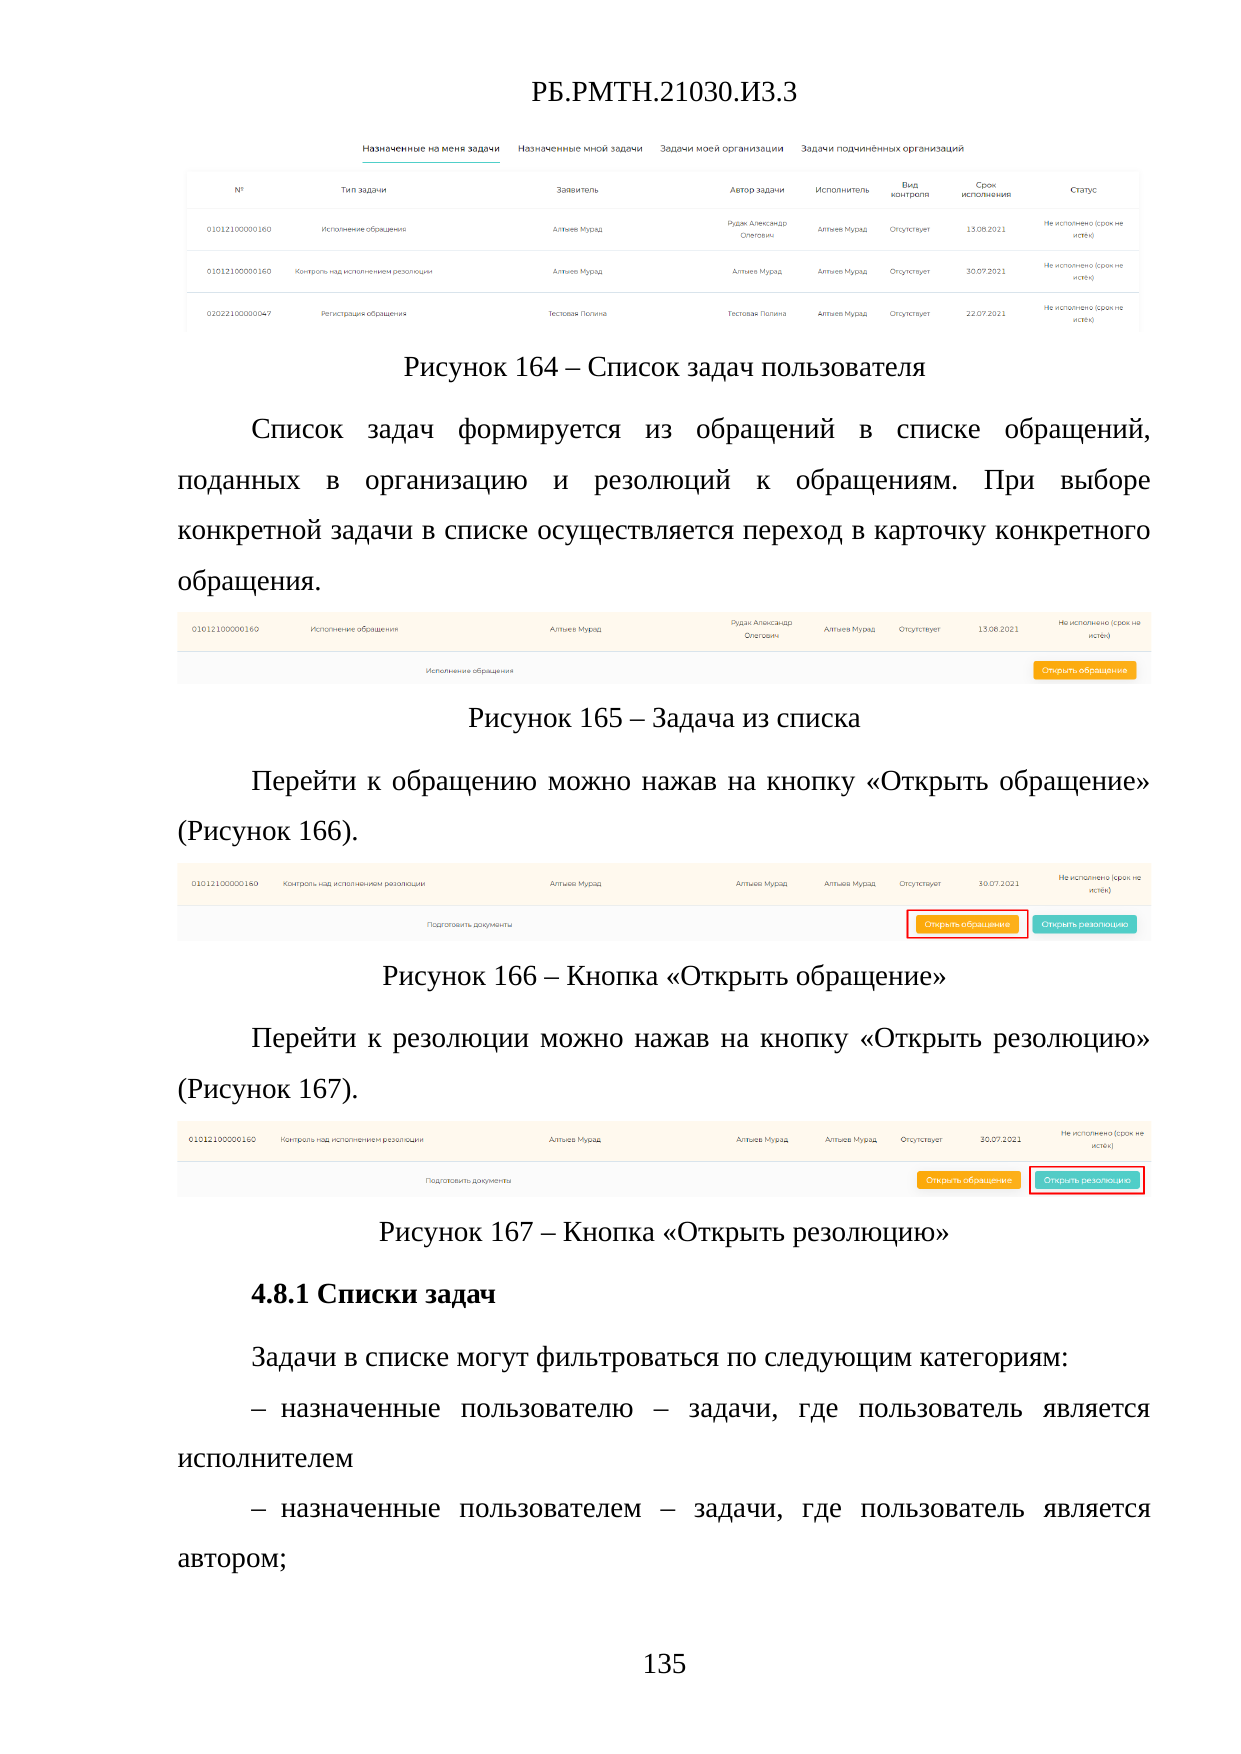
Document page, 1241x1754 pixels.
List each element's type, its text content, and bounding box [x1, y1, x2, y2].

text Задачи в списке могут фильтроваться по следующим категориям: [177, 1339, 1152, 1373]
text Перейти к обращению можно нажав на кнопку «Открыть обращение» (Рисунок 166). [177, 763, 1152, 847]
picture [177, 612, 1152, 684]
picture [177, 1121, 1152, 1197]
text Перейти к резолюции можно нажав на кнопку «Открыть резолюцию» (Рисунок 167). [177, 1021, 1152, 1104]
text Рисунок 164 – Список задач пользователя [177, 349, 1152, 382]
list назначенные пользователю – задачи, где пользователь является исполнителем [177, 1390, 1152, 1473]
text Рисунок 167 – Кнопка «Открыть резолюцию» [177, 1214, 1152, 1247]
subtitle Списки задач [177, 1277, 1152, 1310]
picture [177, 863, 1152, 941]
text Рисунок 165 – Задача из списка [177, 700, 1152, 733]
list назначенные пользователем – задачи, где пользователь является автором; [177, 1490, 1152, 1574]
picture [177, 132, 1152, 332]
text Список задач формируется из обращений в списке обращений, поданных в организацию и резолюций к обращениям. При выборе конкретной задачи в списке осуществляется переход в карточку конкретного обращения. [177, 412, 1152, 596]
text Рисунок 166 – Кнопка «Открыть обращение» [177, 958, 1152, 991]
